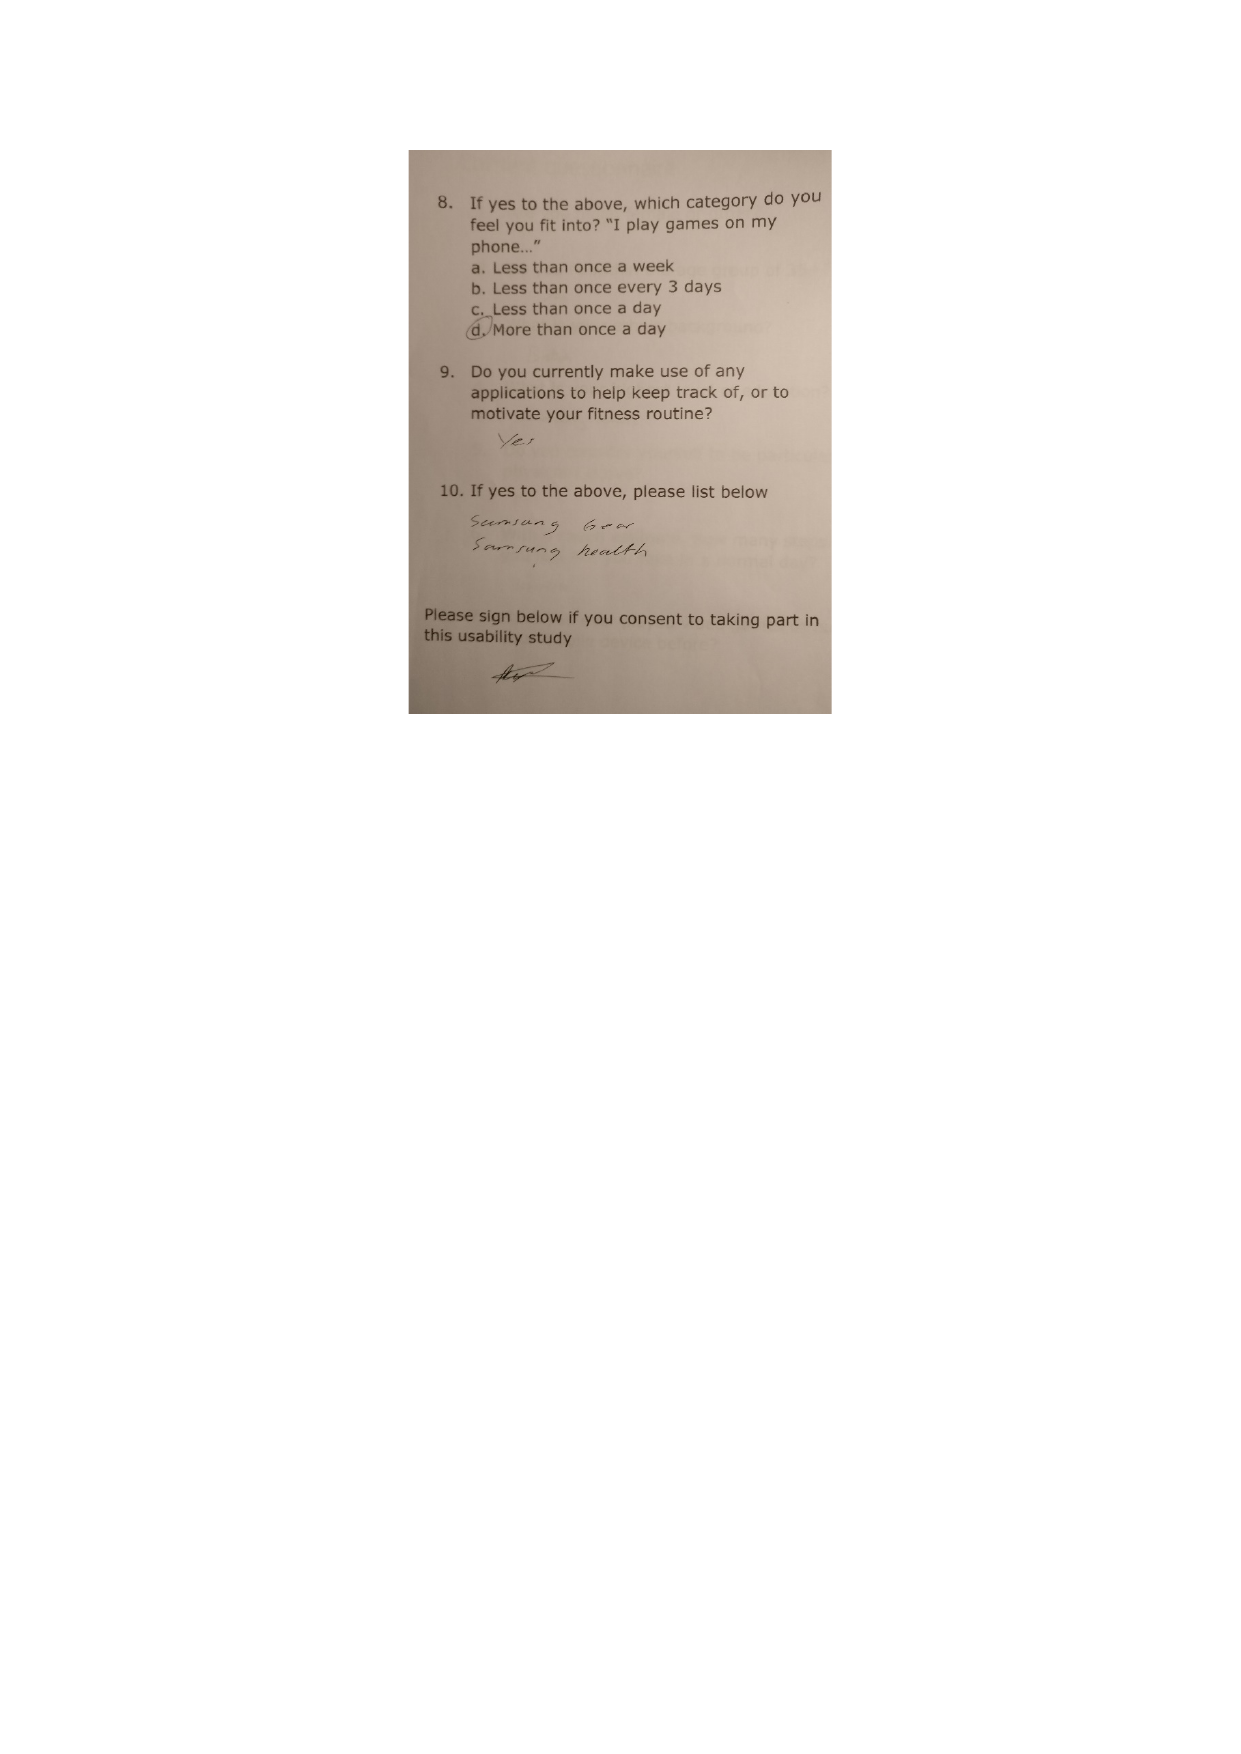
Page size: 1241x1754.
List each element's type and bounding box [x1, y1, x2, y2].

picture [408, 150, 832, 714]
